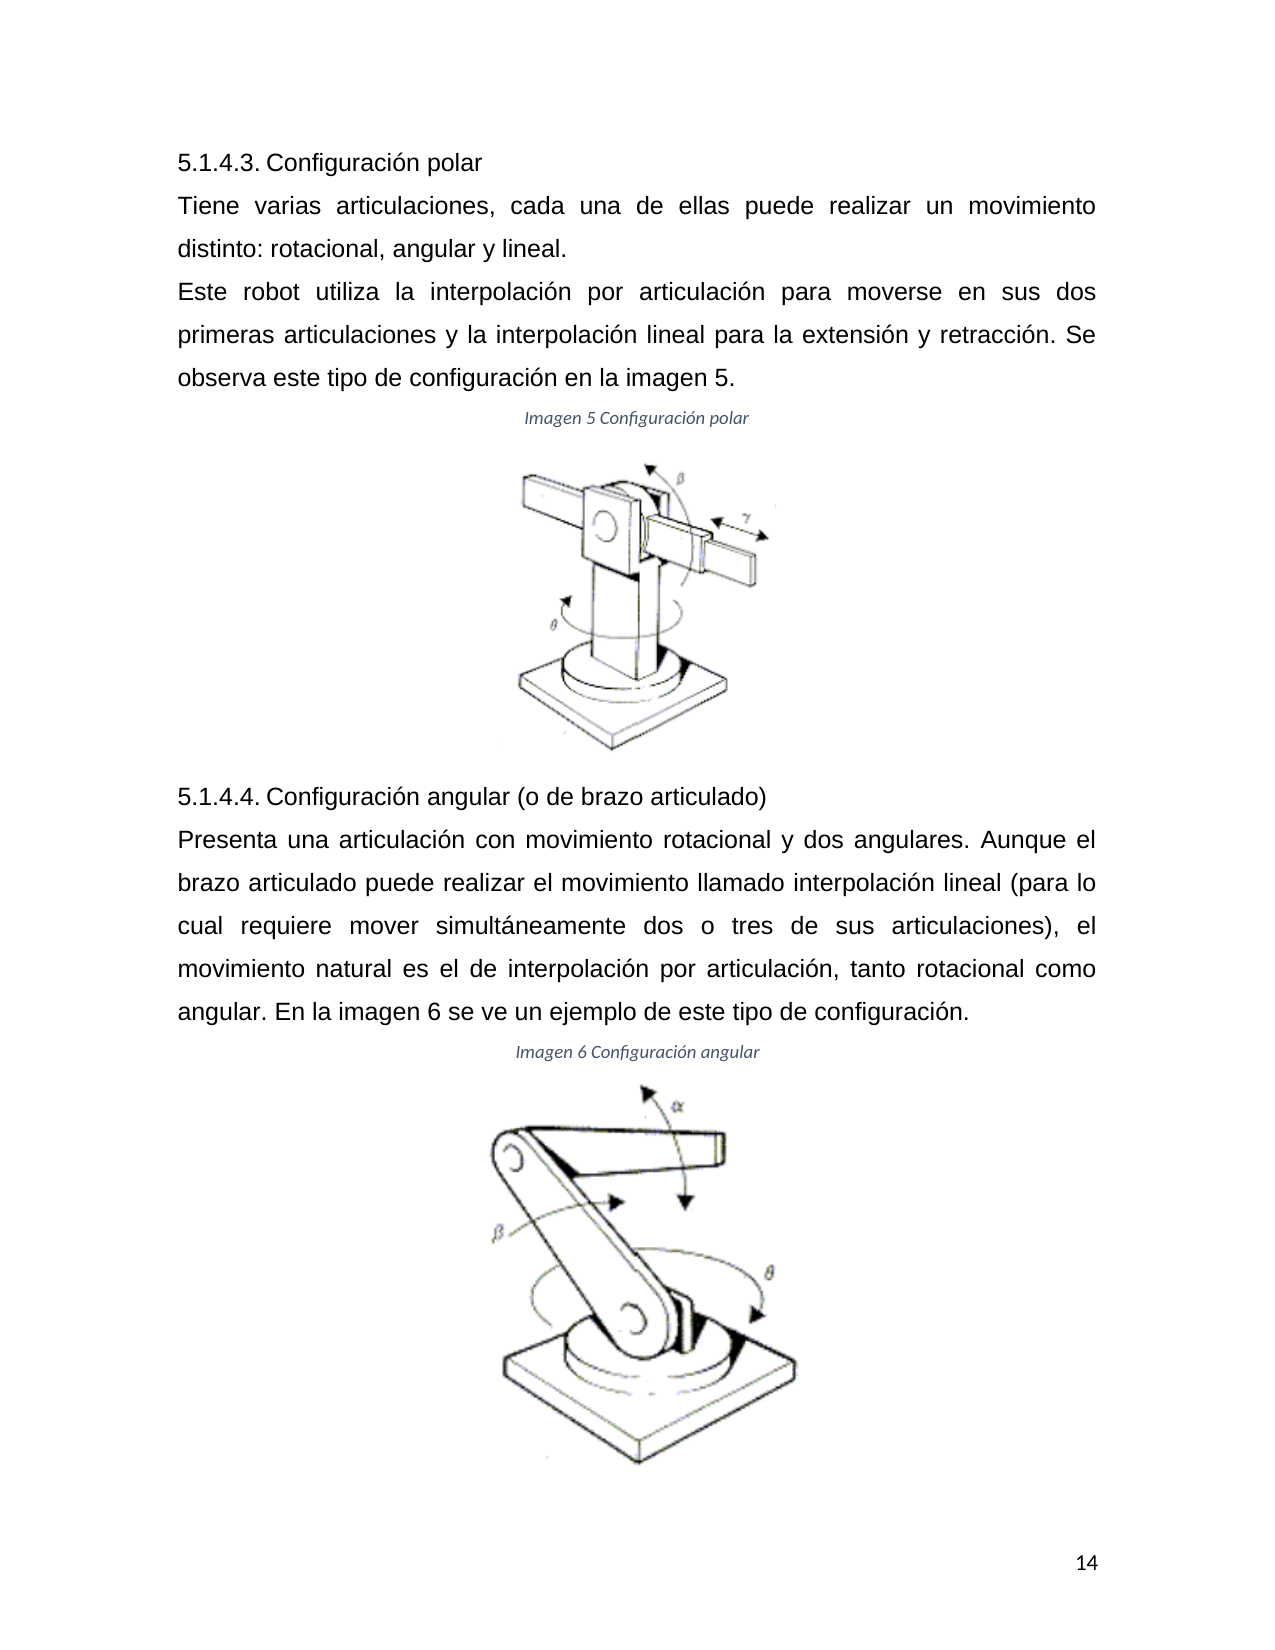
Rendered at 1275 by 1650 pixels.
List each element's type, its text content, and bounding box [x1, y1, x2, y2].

text Configuración polar [177, 148, 1098, 176]
picture [497, 450, 778, 763]
text Configuración angular (o de brazo articulado) [177, 781, 1098, 810]
text Este robot utiliza la interpolación por articulación para moverse en sus dos primeras articulaciones y la interpolación lineal para la extensión y retracción. Se observa este tipo de configuración en la imagen 5. [177, 277, 1098, 392]
picture [462, 1083, 813, 1478]
text Imagen 6 Configuración angular [177, 1040, 1098, 1063]
text Tiene varias articulaciones, cada una de ellas puede realizar un movimiento distinto: rotacional, angular y lineal. [177, 191, 1098, 263]
text Imagen 5 Configuración polar [177, 406, 1098, 429]
text Presenta una articulación con movimiento rotacional y dos angulares. Aunque el brazo articulado puede realizar el movimiento llamado interpolación lineal (para lo cual requiere mover simultáneamente dos o tres de sus articulaciones), el movimiento natural es el de interpolación por articulación, tanto rotacional como angular. En la imagen 6 se ve un ejemplo de este tipo de configuración. [177, 824, 1098, 1026]
